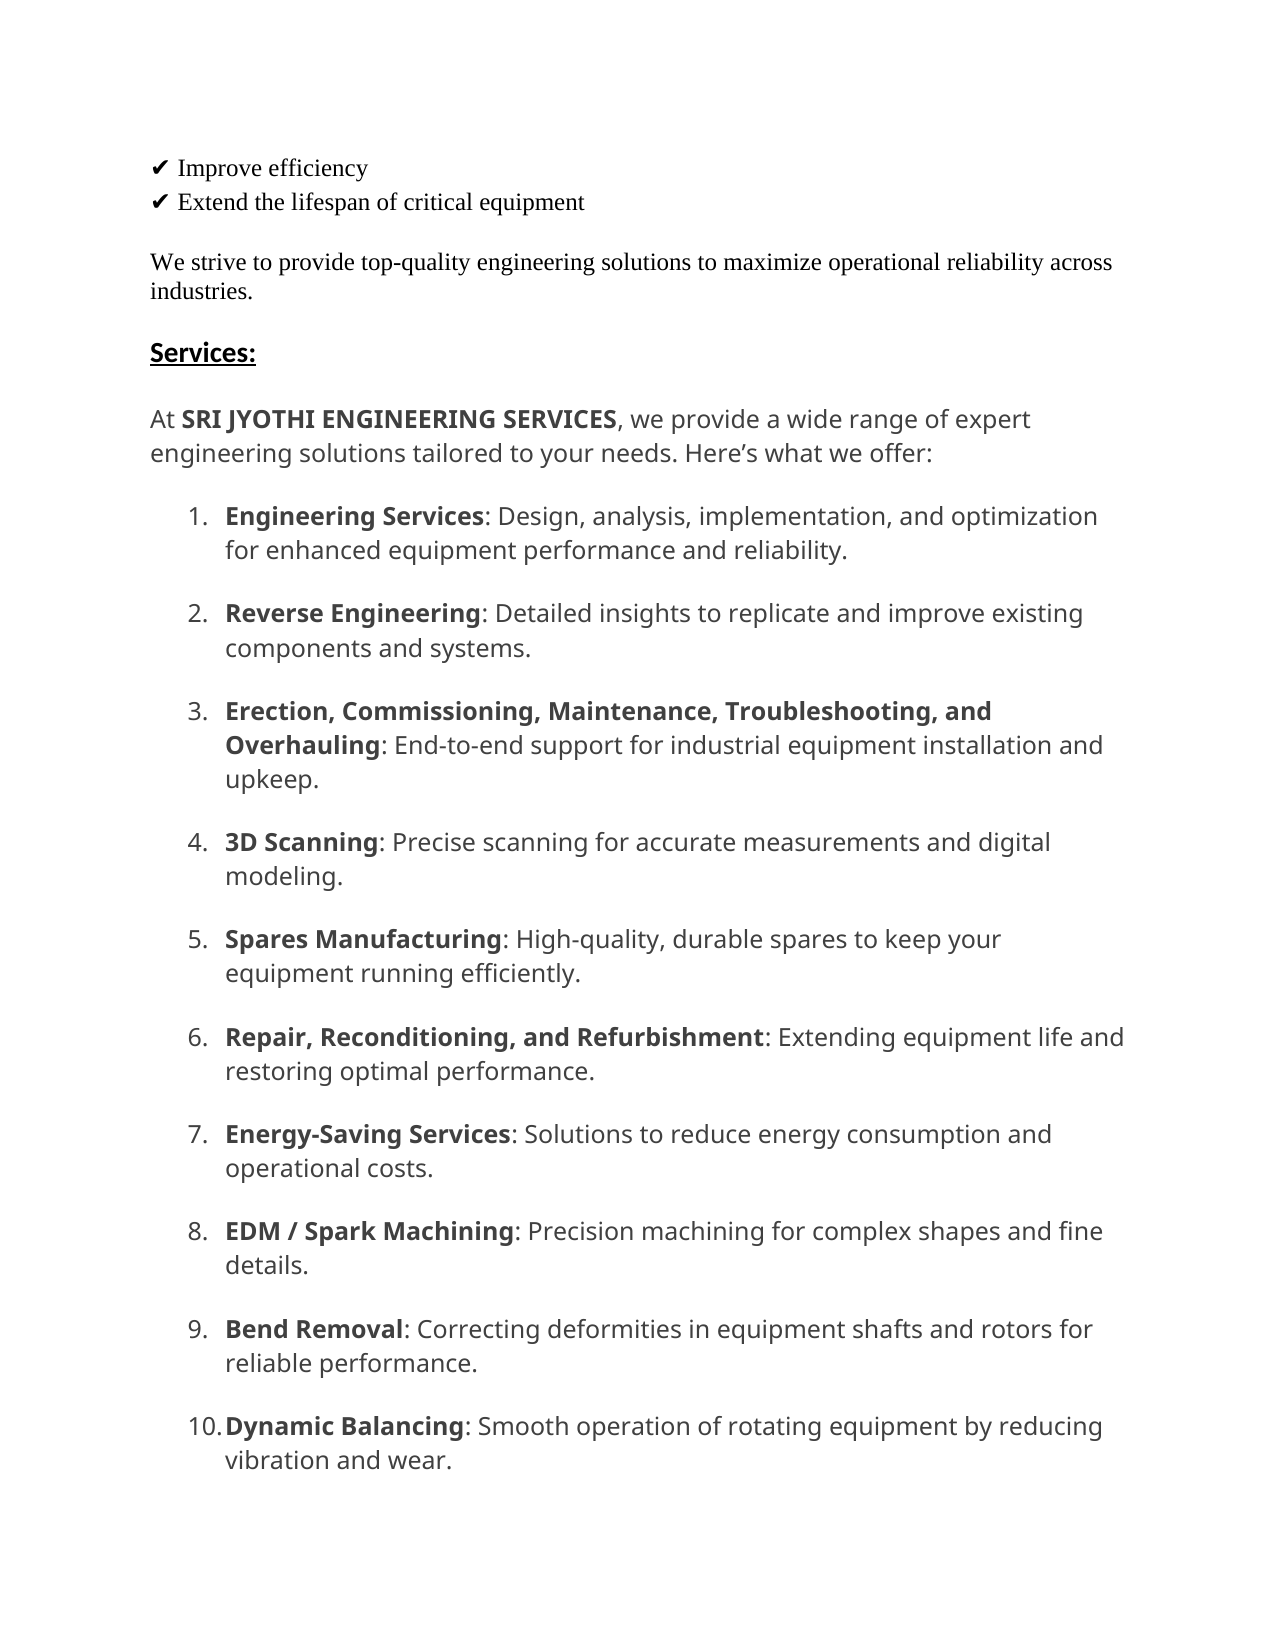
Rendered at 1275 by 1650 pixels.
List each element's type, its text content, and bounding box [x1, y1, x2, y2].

text We strive to provide top-quality engineering solutions to maximize operational reliability across industries. [150, 396, 1125, 453]
list Erection, Commissioning, Maintenance, Troubleshooting, and Overhauling: End-to-end support for industrial equipment installation and upkeep. [187, 842, 1125, 944]
list Reverse Engineering: Detailed insights to replicate and improve existing components and systems. [187, 745, 1125, 813]
list Maintenance and efficiency enhancement of CHP equipment, ensuring smooth and reliable operation. [262, 150, 1125, 207]
list Repair, Reconditioning, and Refurbishment: Extending equipment life and restoring optimal performance. [187, 1168, 1125, 1236]
text Our experienced team is committed to delivering tailored solutions that: ✔ Minimize downtime ✔ Improve efficiency ✔ Extend the lifespan of critical equipment [150, 236, 1125, 367]
list 3D Scanning: Precise scanning for accurate measurements and digital modeling. [187, 973, 1125, 1041]
text At SRI JYOTHI ENGINEERING SERVICES, we provide a wide range of expert engineering solutions tailored to your needs. Here’s what we offer: [150, 550, 1125, 618]
text Services: [150, 482, 1121, 518]
list EDM / Spark Machining: Precision machining for complex shapes and fine details. [187, 1362, 1125, 1431]
list Engineering Services: Design, analysis, implementation, and optimization for enhanced equipment performance and reliability. [187, 647, 1125, 716]
list Energy-Saving Services: Solutions to reduce energy consumption and operational costs. [187, 1265, 1125, 1333]
list Spares Manufacturing: High-quality, durable spares to keep your equipment running efficiently. [187, 1071, 1125, 1139]
